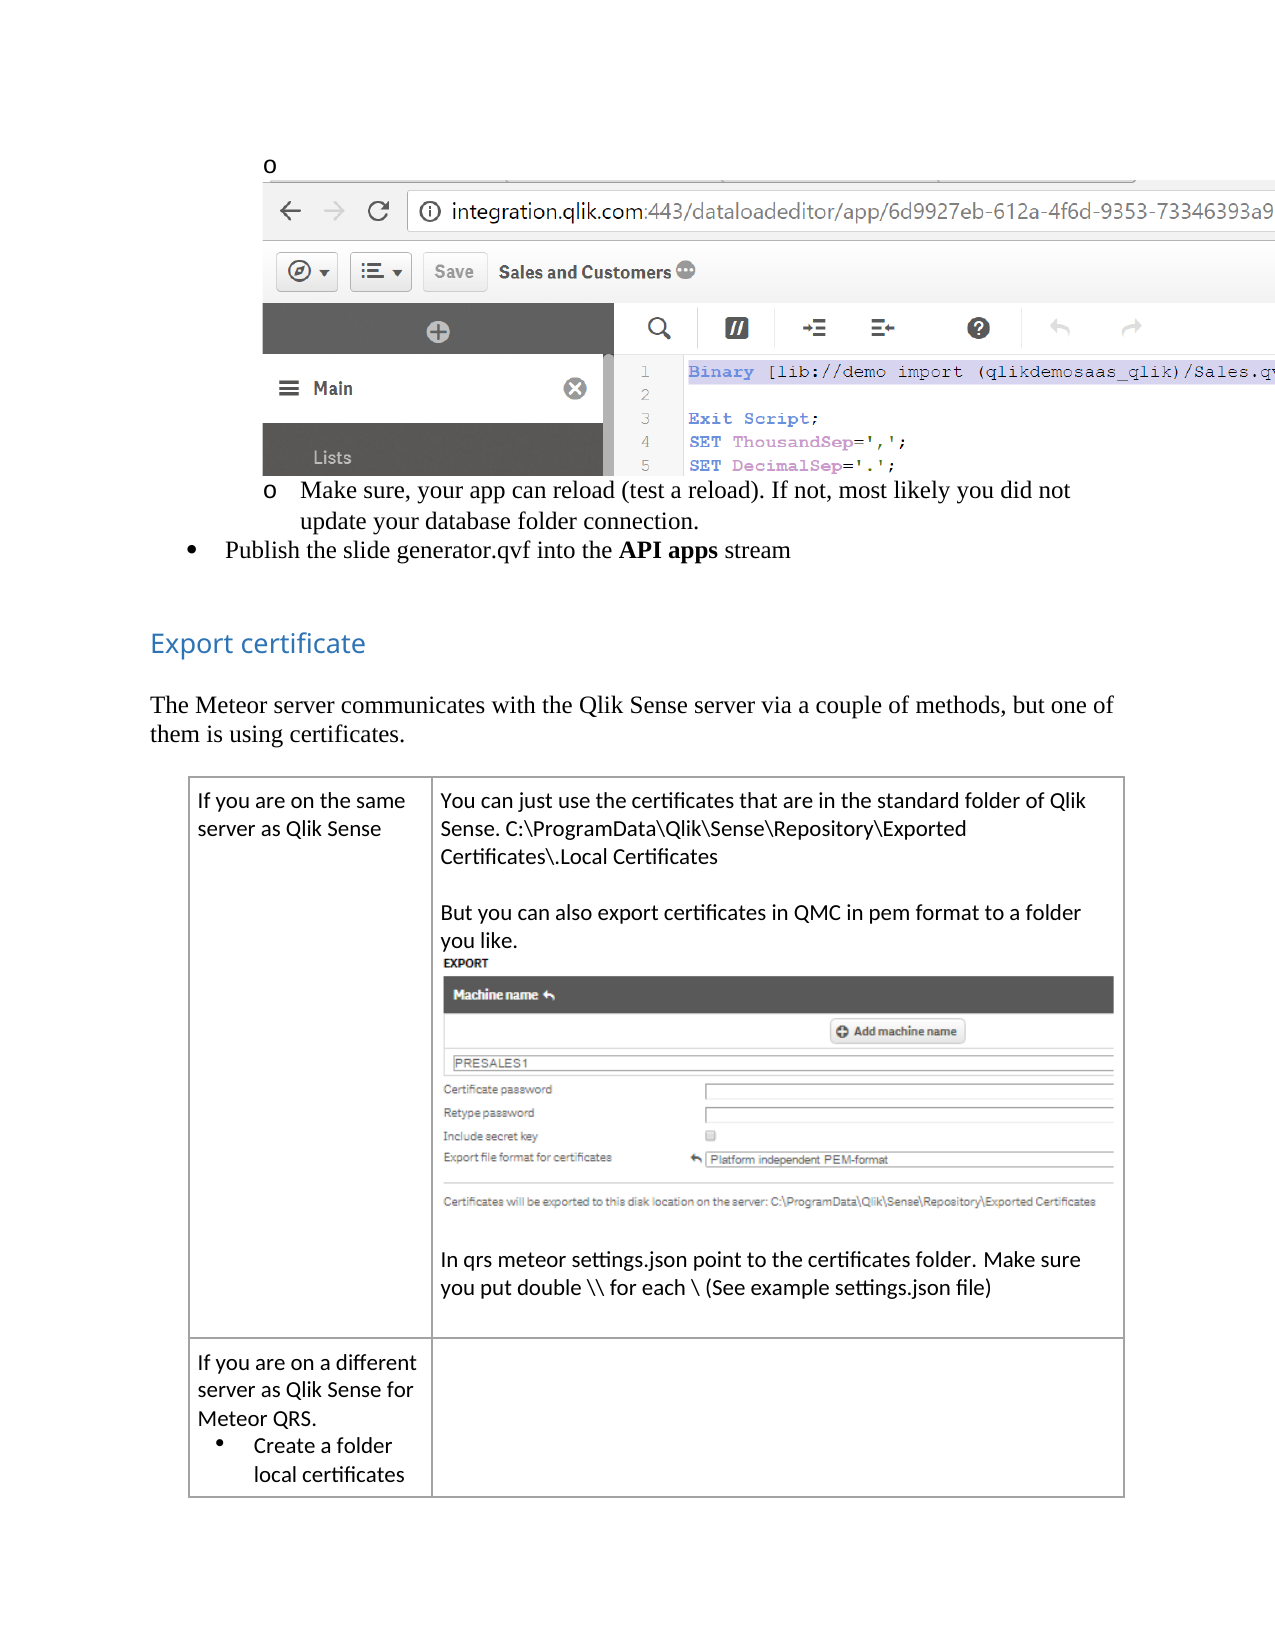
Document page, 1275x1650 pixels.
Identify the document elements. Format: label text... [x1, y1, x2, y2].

list Make sure, your app can reload (test a reload). If not, most likely you did not update your database folder connection. [262, 476, 1125, 535]
picture [262, 180, 1275, 476]
text The Meteor server communicates with the Qlik Sense server via a couple of methods, but one of them is using certificates. [150, 690, 1125, 748]
list Publish the slide generator.qvf into the API apps stream [187, 535, 1125, 564]
picture [440, 954, 1114, 1217]
table_header You can just use the certificates that are in the standard folder of Qlik Sense. C:\ProgramData\Qlik\Sense\Repository\Exported Certificates\.Local Certificates But you can also export certificates in QMC in pem format to a folder you like. In qrs meteor settings.json point to the certificates folder. Make sure you put double \\ for each \ (See example settings.json file) [433, 778, 1123, 1337]
subtitle Export certificate [150, 624, 1125, 661]
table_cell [190, 1339, 431, 1496]
table_cell [433, 1339, 1123, 1496]
table_header If you are on the same server as Qlik Sense [190, 778, 431, 1337]
